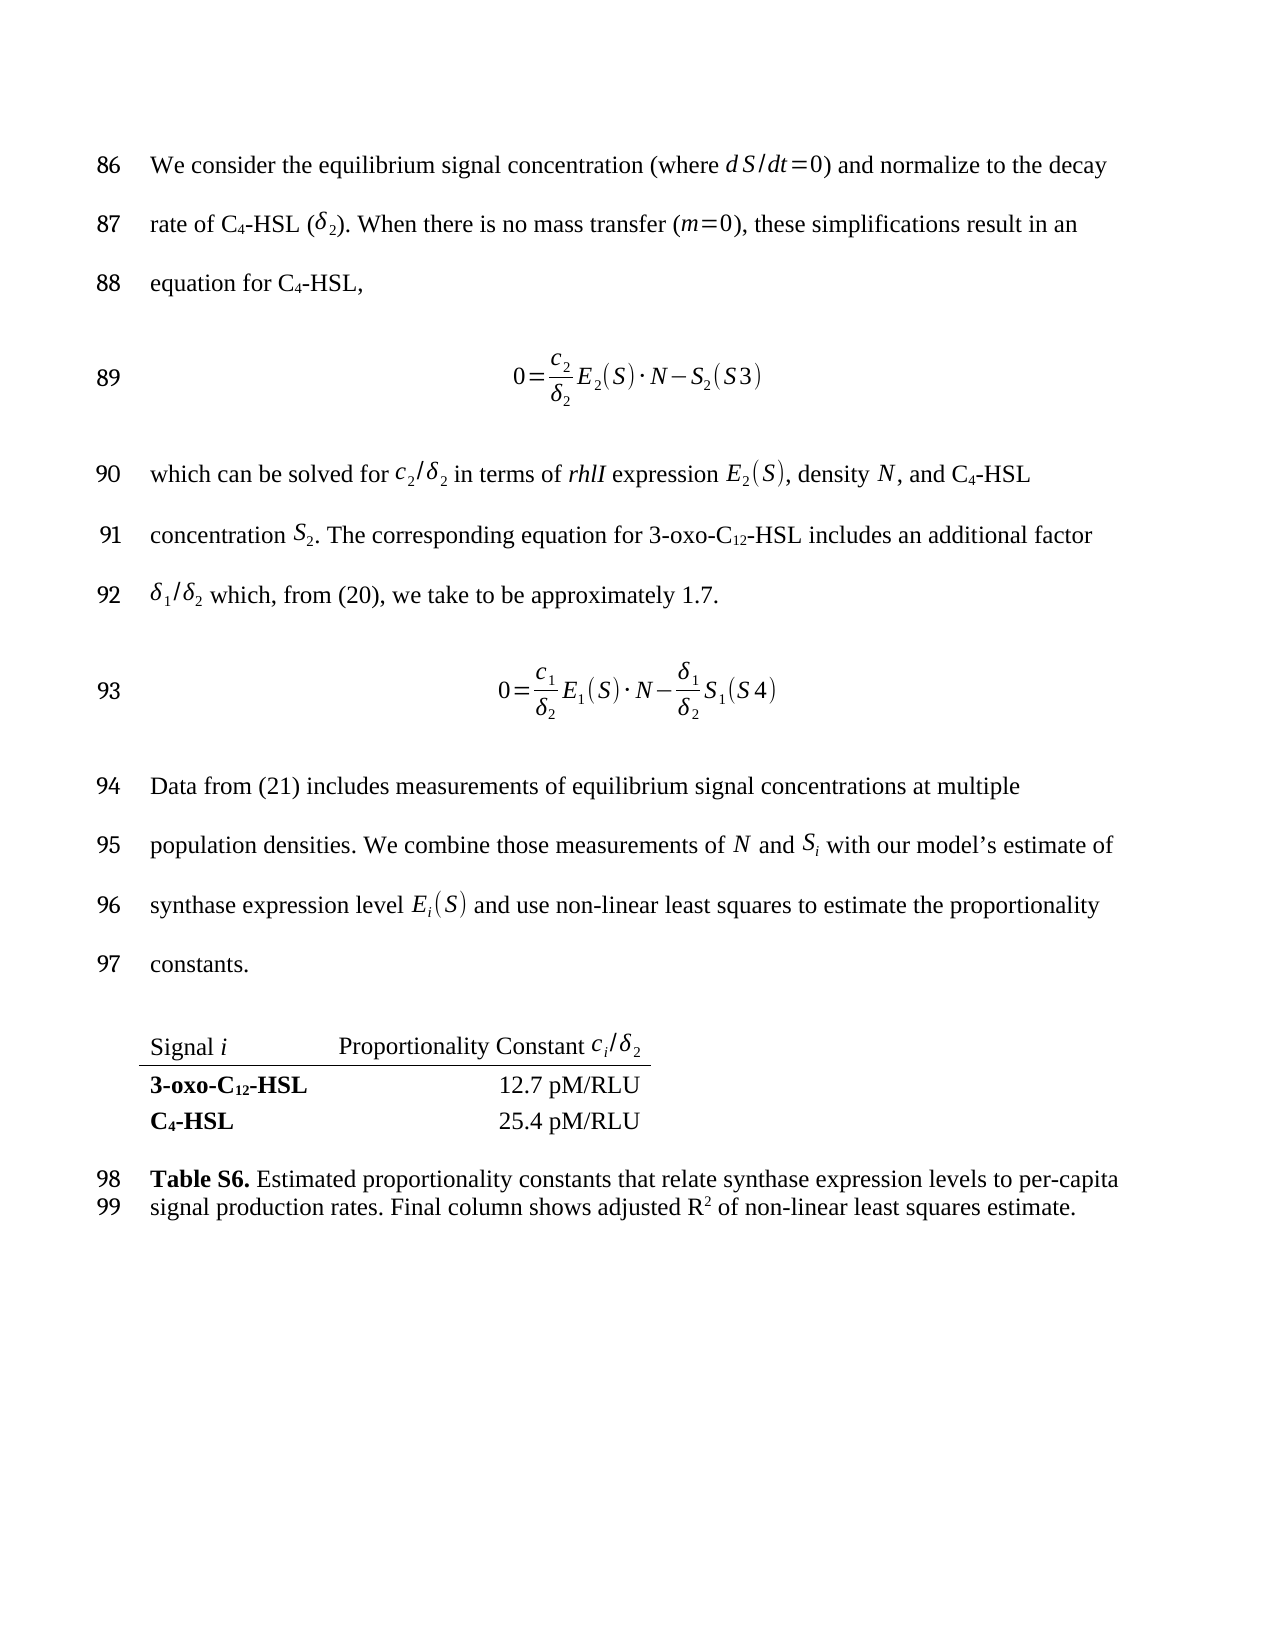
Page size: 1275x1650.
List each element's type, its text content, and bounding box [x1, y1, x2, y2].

text Table S6. Estimated proportionality constants that relate synthase expression levels to per-capita signal production rates. Final column shows adjusted R2 of non-linear least squares estimate. [150, 1164, 1125, 1221]
table_header Signal i [139, 1026, 321, 1065]
table_cell 3‑oxo‑C12‑HSL [139, 1066, 321, 1102]
table_cell 12.7 pM/RLU [321, 1066, 651, 1102]
table_header Proportionality Constant [321, 1026, 651, 1065]
text Data from (21) includes measurements of equilibrium signal concentrations at multiple population densities. We combine those measurements of and with our model’s estimate of synthase expression level and use non-linear least squares to estimate the proportionality constants. [150, 771, 1125, 978]
text We consider the equilibrium signal concentration (where ) and normalize to the decay rate of C4‑HSL (). When there is no mass transfer (), these simplifications result in an equation for C4‑HSL, [150, 150, 1125, 296]
table_cell 25.4 pM/RLU [321, 1103, 651, 1139]
table_cell C4‑HSL [139, 1103, 321, 1139]
text which can be solved for in terms of rhlI expression , density , and C4‑HSL concentration . The corresponding equation for 3‑oxo‑C12‑HSL includes an additional factor which, from (20), we take to be approximately 1.7. [150, 458, 1125, 610]
